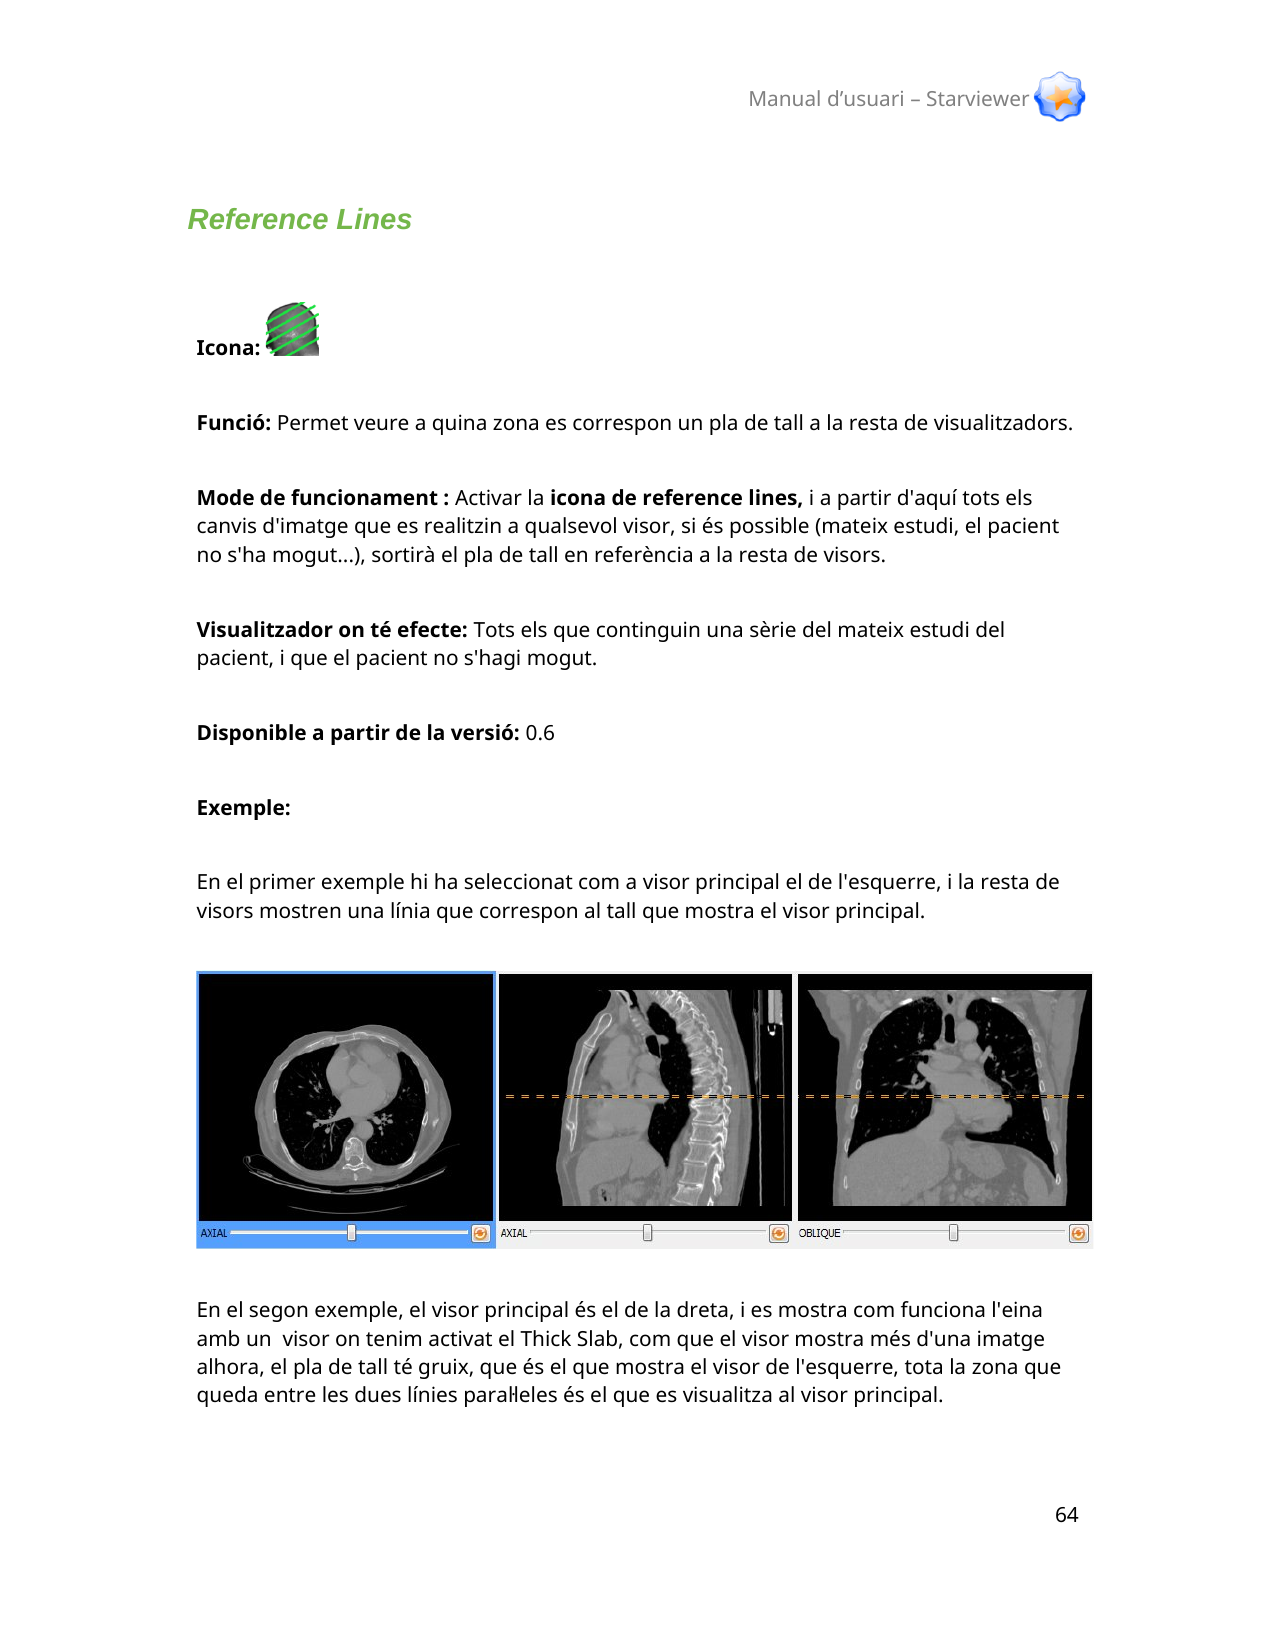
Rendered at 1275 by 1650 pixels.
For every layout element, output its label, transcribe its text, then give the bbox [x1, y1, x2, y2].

picture [196, 970, 1094, 1249]
text Exemple: [196, 793, 1078, 821]
picture [1033, 71, 1086, 122]
picture [265, 302, 319, 356]
text Mode de funcionament : Activar la icona de reference lines, i a partir d'aquí tots els canvis d'imatge que es realitzin a qualsevol visor, si és possible (mateix estudi, el pacient no s'ha mogut...), sortirà el pla de tall en referència a la resta de visors. [196, 483, 1078, 568]
subtitle Reference Lines [187, 202, 1078, 236]
text En el segon exemple, el visor principal és el de la dreta, i es mostra com funciona l'eina amb un visor on tenim activat el Thick Slab, com que el visor mostra més d'una imatge alhora, el pla de tall té gruix, que és el que mostra el visor de l'esquerre, tota la zona que queda entre les dues línies paral·leles és el que es visualitza al visor principal. [196, 1295, 1078, 1409]
text Funció: Permet veure a quina zona es correspon un pla de tall a la resta de visualitzadors. [196, 408, 1078, 437]
text Disponible a partir de la versió: 0.6 [196, 718, 1078, 746]
text En el primer exemple hi ha seleccionat com a visor principal el de l'esquerre, i la resta de visors mostren una línia que correspon al tall que mostra el visor principal. [196, 867, 1078, 924]
text Icona: [196, 303, 1078, 362]
text Visualitzador on té efecte: Tots els que continguin una sèrie del mateix estudi del pacient, i que el pacient no s'hagi mogut. [196, 615, 1078, 672]
